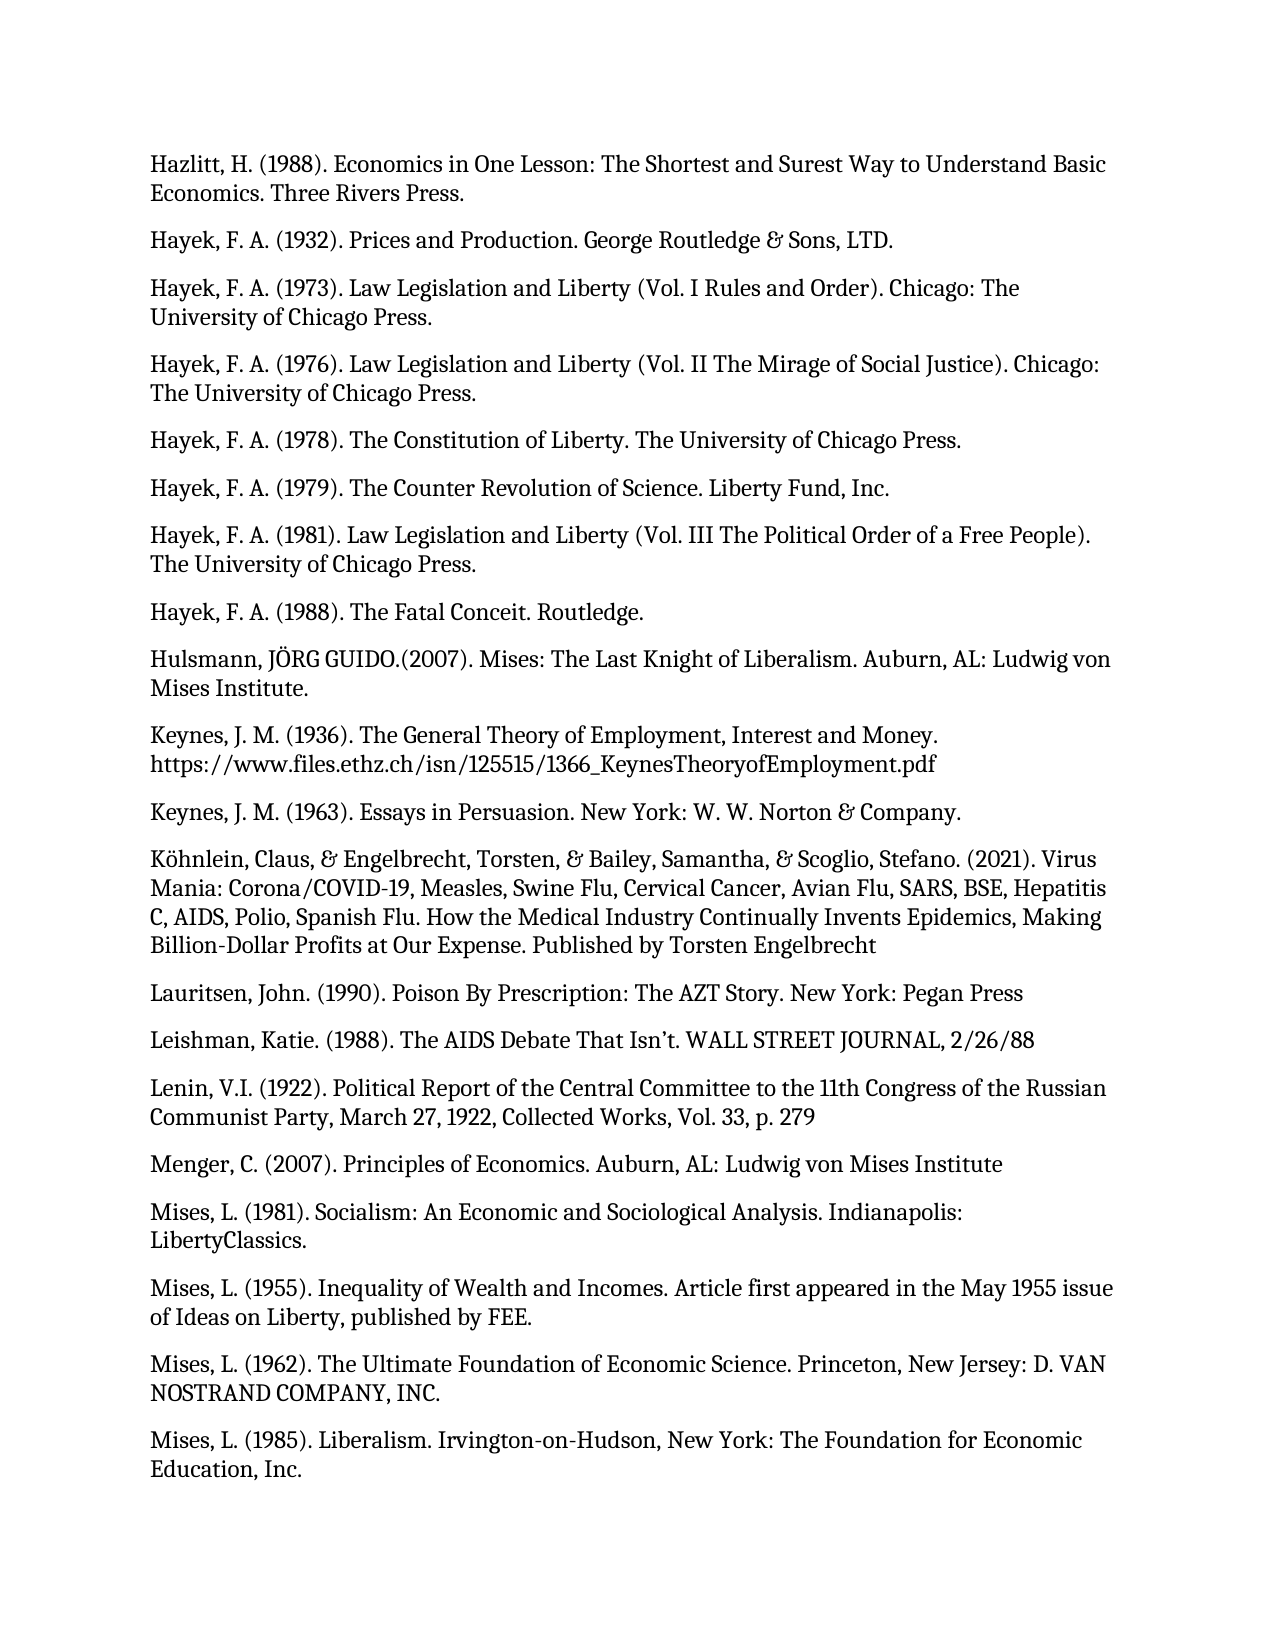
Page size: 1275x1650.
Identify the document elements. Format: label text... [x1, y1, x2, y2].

text Lauritsen, John. (1990). Poison By Prescription: The AZT Story. New York: Pegan Press [150, 979, 1125, 1007]
text Keynes, J. M. (1963). Essays in Persuasion. New York: W. W. Norton & Company. [150, 797, 1125, 826]
text Mises, L. (1955). Inequality of Wealth and Incomes. Article first appeared in the May 1955 issue of Ideas on Liberty, published by FEE. [150, 1274, 1125, 1331]
text Hayek, F. A. (1978). The Constitution of Liberty. The University of Chicago Press. [150, 426, 1125, 455]
text Hayek, F. A. (1976). Law Legislation and Liberty (Vol. II The Mirage of Social Justice). Chicago: The University of Chicago Press. [150, 350, 1125, 407]
text Hayek, F. A. (1979). The Counter Revolution of Science. Liberty Fund, Inc. [150, 474, 1125, 502]
text Hazlitt, H. (1988). Economics in One Lesson: The Shortest and Surest Way to Understand Basic Economics. Three Rivers Press. [150, 150, 1125, 207]
text Mises, L. (1962). The Ultimate Foundation of Economic Science. Princeton, New Jersey: D. VAN NOSTRAND COMPANY, INC. [150, 1350, 1125, 1407]
text Hayek, F. A. (1973). Law Legislation and Liberty (Vol. I Rules and Order). Chicago: The University of Chicago Press. [150, 274, 1125, 331]
text Hayek, F. A. (1988). The Fatal Conceit. Routledge. [150, 597, 1125, 626]
text Hayek, F. A. (1981). Law Legislation and Liberty (Vol. III The Political Order of a Free People). The University of Chicago Press. [150, 521, 1125, 579]
text Menger, C. (2007). Principles of Economics. Auburn, AL: Ludwig von Mises Institute [150, 1150, 1125, 1179]
text Leishman, Katie. (1988). The AIDS Debate That Isn’t. WALL STREET JOURNAL, 2/26/88 [150, 1026, 1125, 1055]
text Lenin, V.I. (1922). Political Report of the Central Committee to the 11th Congress of the Russian Communist Party, March 27, 1922, Collected Works, Vol. 33, p. 279 [150, 1074, 1125, 1131]
text Hulsmann, JÖRG GUIDO.(2007). Mises: The Last Knight of Liberalism. Auburn, AL: Ludwig von Mises Institute. [150, 645, 1125, 702]
text Mises, L. (1981). Socialism: An Economic and Sociological Analysis. Indianapolis: LibertyClassics. [150, 1197, 1125, 1255]
text Mises, L. (1985). Liberalism. Irvington-on-Hudson, New York: The Foundation for Economic Education, Inc. [150, 1426, 1125, 1484]
text Hayek, F. A. (1932). Prices and Production. George Routledge & Sons, LTD. [150, 226, 1125, 255]
text Köhnlein, Claus, & Engelbrecht, Torsten, & Bailey, Samantha, & Scoglio, Stefano. (2021). Virus Mania: Corona/COVID-19, Measles, Swine Flu, Cervical Cancer, Avian Flu, SARS, BSE, Hepatitis C, AIDS, Polio, Spanish Flu. How the Medical Industry Continually Invents Epidemics, Making Billion-Dollar Profits at Our Expense. Published by Torsten Engelbrecht [150, 845, 1125, 960]
text Keynes, J. M. (1936). The General Theory of Employment, Interest and Money. https://www.files.ethz.ch/isn/125515/1366_KeynesTheoryofEmployment.pdf [150, 721, 1125, 779]
